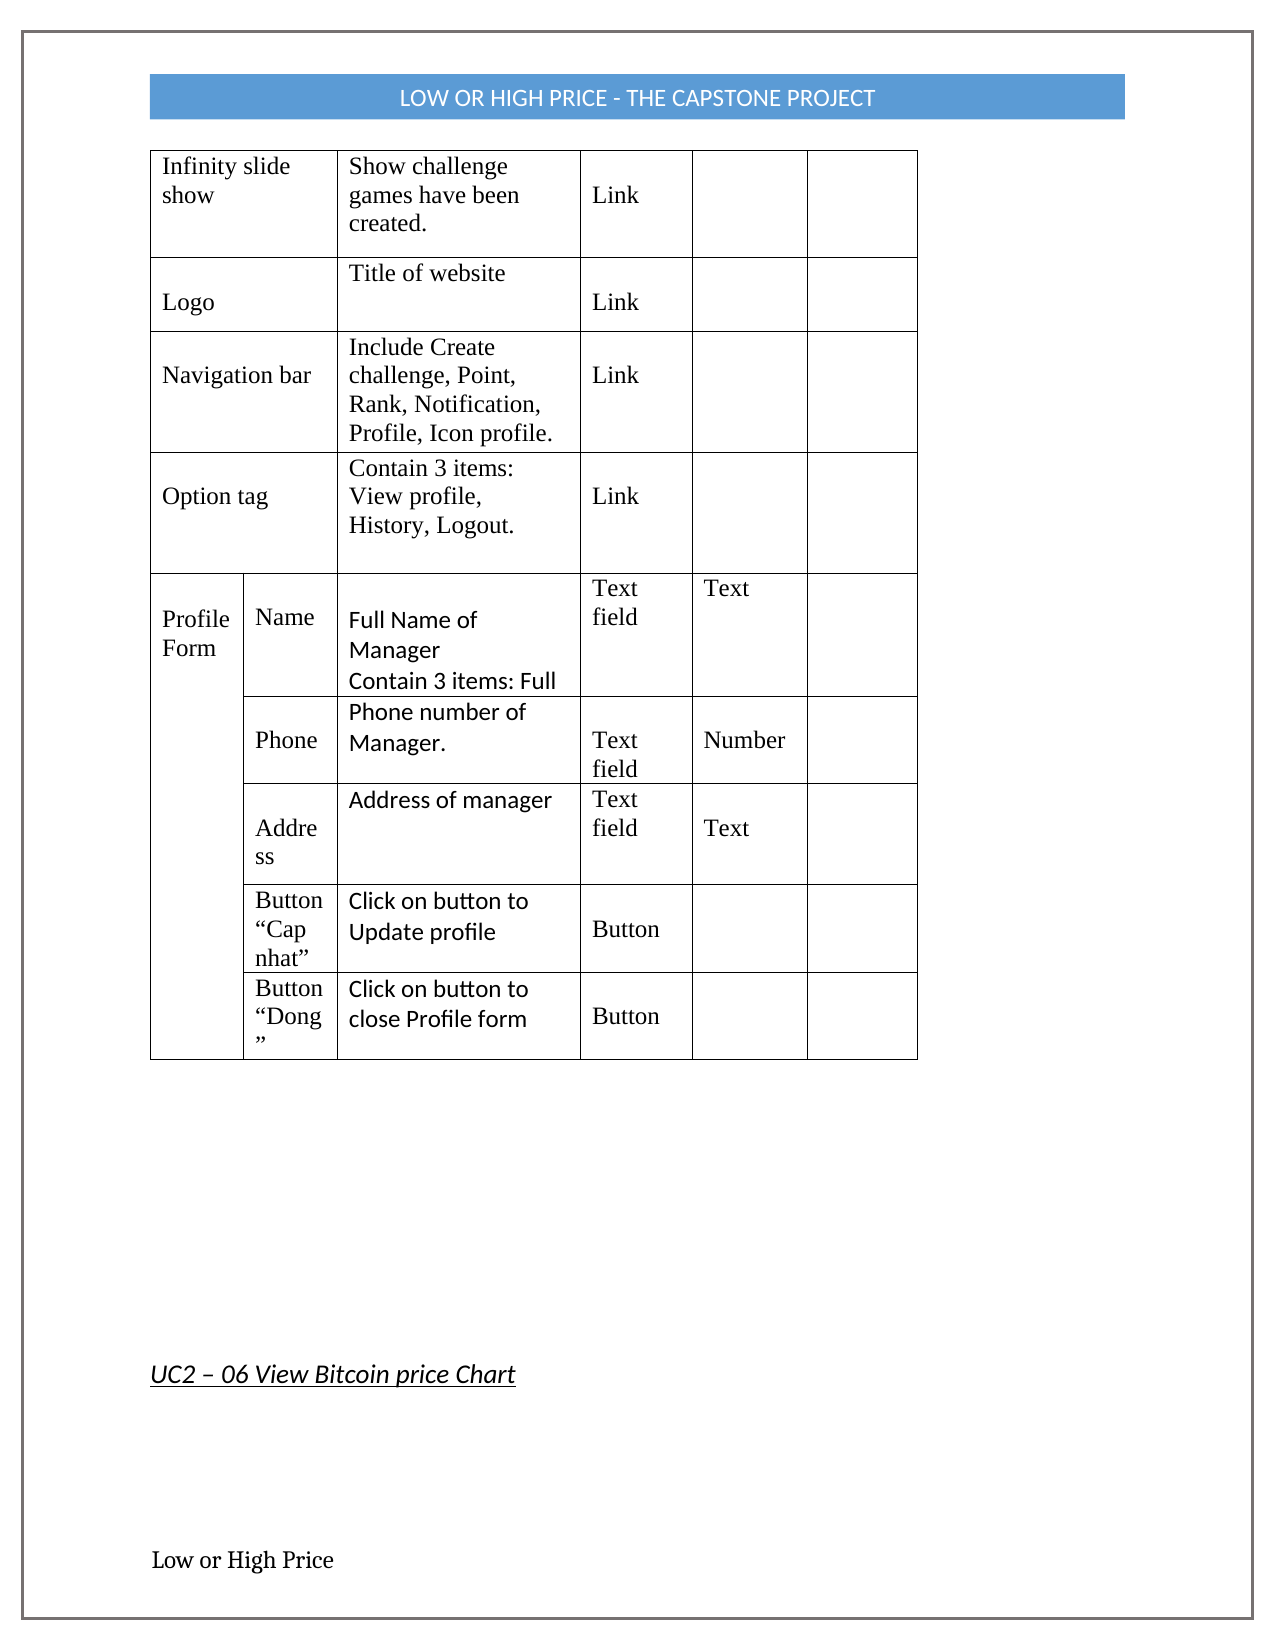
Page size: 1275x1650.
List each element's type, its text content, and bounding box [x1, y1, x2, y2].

table_cell [808, 453, 917, 572]
table_cell Show challenge games have been created. [338, 151, 580, 257]
table_cell Click on button to Update profile [338, 885, 580, 972]
table_cell Option tag [151, 453, 337, 572]
table_cell Link [581, 258, 692, 331]
table_cell Phone number of Manager. [338, 697, 580, 783]
table_cell [808, 258, 917, 331]
table_cell Button [581, 885, 692, 972]
table_cell [808, 973, 917, 1059]
table_cell [693, 453, 807, 572]
table_cell Text [693, 784, 807, 884]
table_cell Full Name of Manager Contain 3 items: Full [338, 574, 580, 696]
table_cell [808, 885, 917, 972]
table_cell Include Create challenge, Point, Rank, Notification, Profile, Icon profile. [338, 332, 580, 452]
table_cell [808, 151, 917, 257]
table_cell Number [693, 697, 807, 783]
table_cell Link [581, 453, 692, 572]
table_cell Logo [151, 258, 337, 331]
table_cell Phone [244, 697, 337, 783]
table_cell [808, 697, 917, 783]
table_cell Contain 3 items: View profile, History, Logout. [338, 453, 580, 572]
table_cell Link [581, 332, 692, 452]
table_cell Button “Cap nhat” [244, 885, 337, 972]
table_cell Click on button to close Profile form [338, 973, 580, 1059]
table_cell Text field [581, 697, 692, 783]
table_cell Navigation bar [151, 332, 337, 452]
table_cell Profile Form [151, 574, 243, 1059]
table_cell [693, 258, 807, 331]
table_cell [808, 784, 917, 884]
table_cell Text field [581, 784, 692, 884]
table_cell Button “Dong” [244, 973, 337, 1059]
table_cell [693, 151, 807, 257]
table_cell Link [581, 151, 692, 257]
table_cell Text [693, 574, 807, 696]
table_cell [808, 574, 917, 696]
table_cell Button [581, 973, 692, 1059]
table_cell Text field [581, 574, 692, 696]
table_cell Name [244, 574, 337, 696]
table_cell [693, 973, 807, 1059]
table_cell [808, 332, 917, 452]
table_cell Address [244, 784, 337, 884]
table_cell Title of website [338, 258, 580, 331]
table_cell Infinity slide show [151, 151, 337, 257]
table_cell [693, 885, 807, 972]
table_cell [693, 332, 807, 452]
table_cell Address of manager [338, 784, 580, 884]
text UC2 – 06 View Bitcoin price Chart [150, 1357, 1125, 1391]
